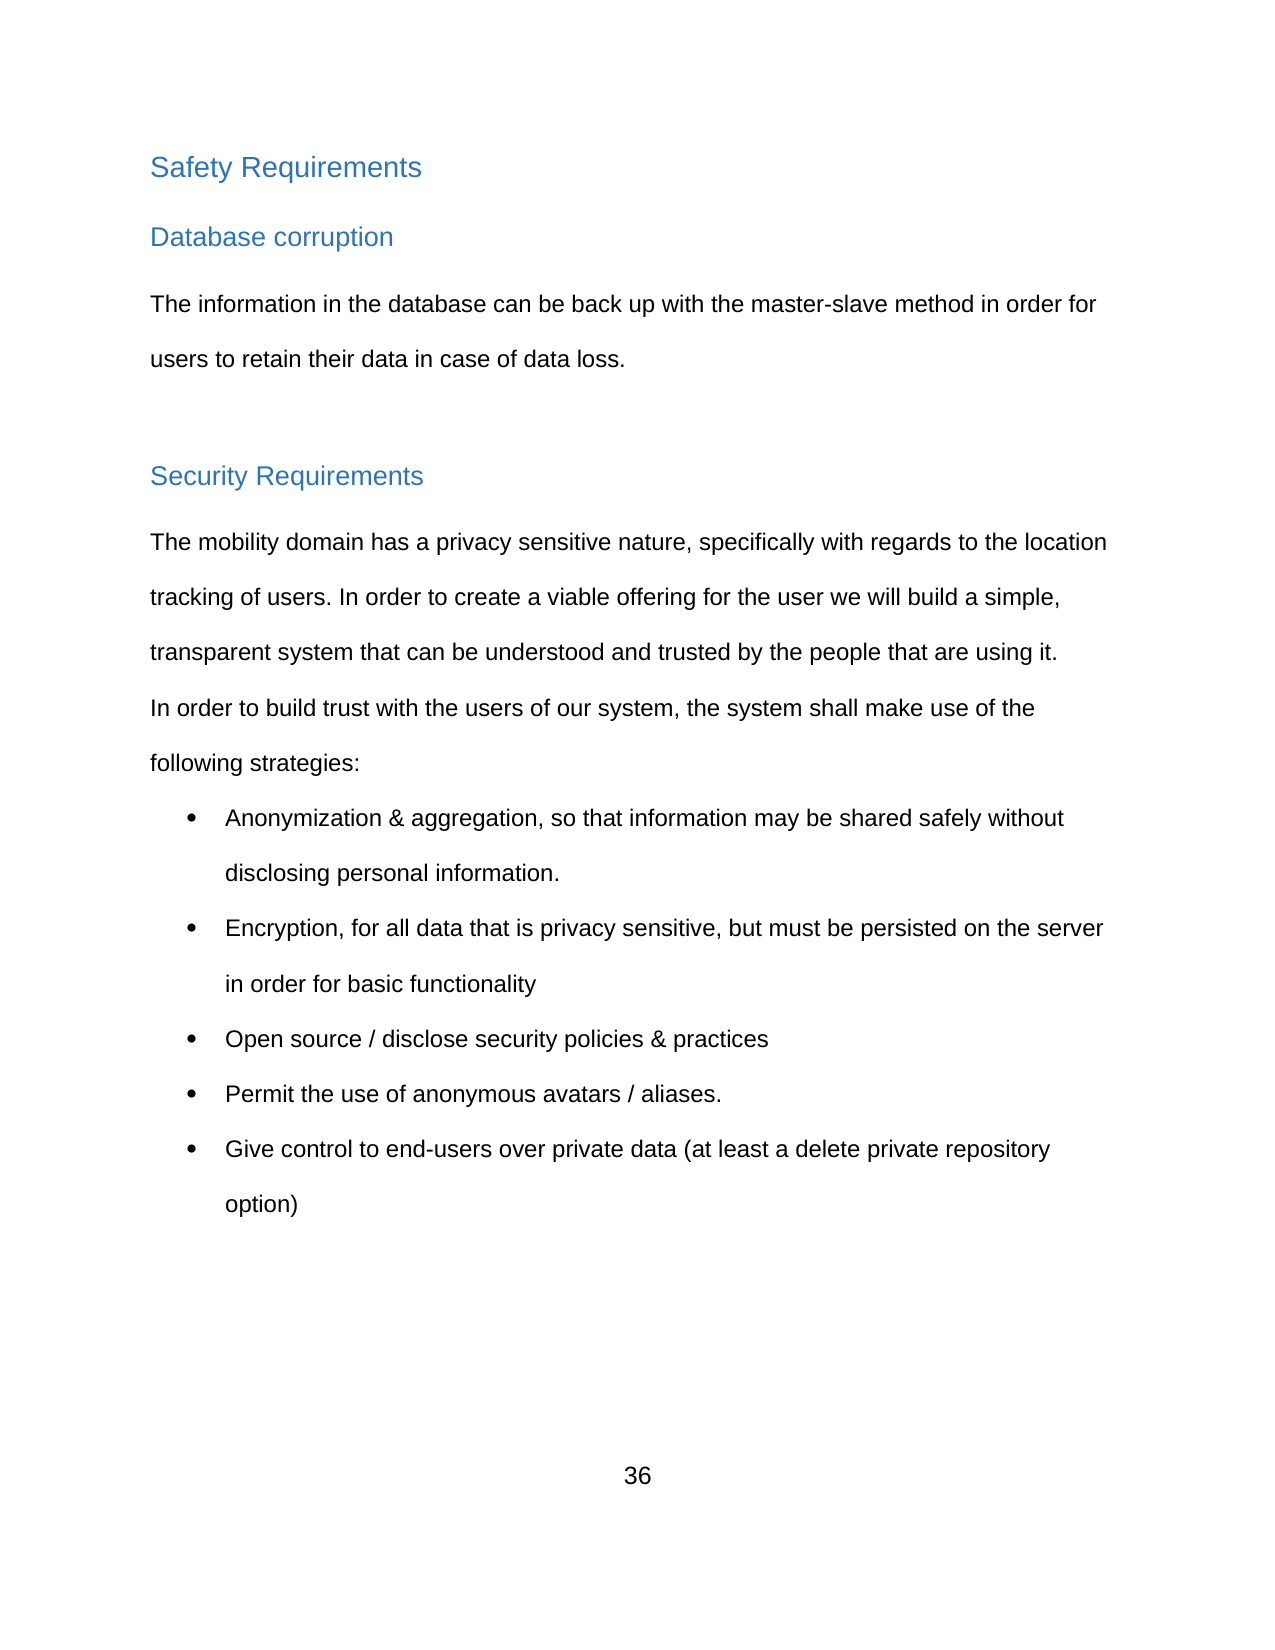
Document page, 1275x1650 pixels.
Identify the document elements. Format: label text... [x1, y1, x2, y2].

list Encryption, for all data that is privacy sensitive, but must be persisted on the server in order for basic functionality [187, 914, 1125, 997]
list Anonymization & aggregation, so that information may be shared safely without disclosing personal information. [187, 804, 1125, 887]
list Permit the use of anonymous avatars / aliases. [187, 1080, 1125, 1108]
list Open source / disclose security policies & practices [187, 1025, 1125, 1052]
text In order to build trust with the users of our system, the system shall make use of the following strategies: [150, 693, 1125, 776]
subtitle Security Requirements [150, 459, 1125, 491]
subtitle Database corruption [150, 221, 1125, 252]
subtitle Safety Requirements [150, 150, 1125, 183]
text The information in the database can be back up with the master-slave method in order for users to retain their data in case of data loss. [150, 290, 1125, 372]
text The mobility domain has a privacy sensitive nature, specifically with regards to the location tracking of users. In order to create a viable offering for the user we will build a simple, transparent system that can be understood and trusted by the people that are using it. [150, 528, 1125, 666]
list Give control to end-users over private data (at least a delete private repository option) [187, 1135, 1125, 1218]
